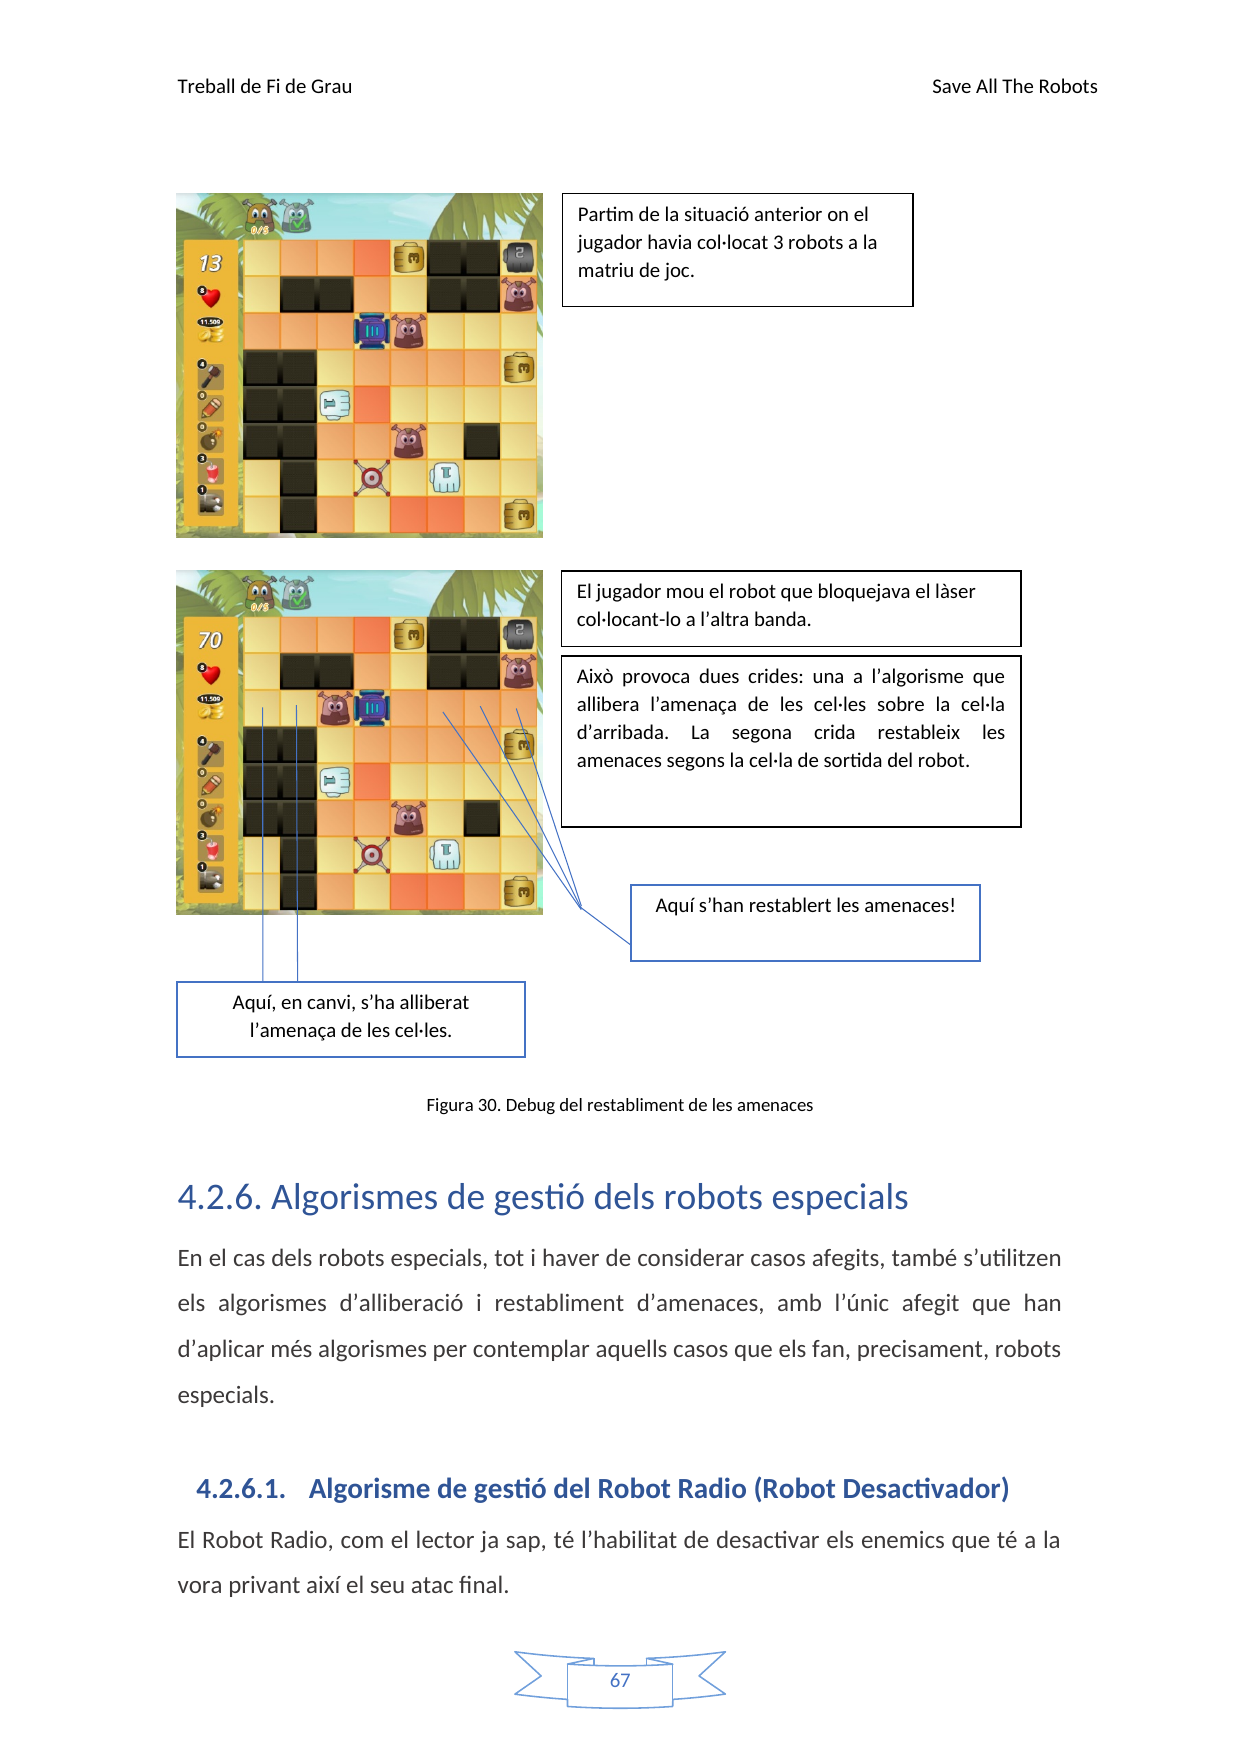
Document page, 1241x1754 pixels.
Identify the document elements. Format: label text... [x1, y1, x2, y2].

picture [176, 570, 543, 915]
list Algorisme de gestió del Robot Radio (Robot Desactivador) [196, 1470, 1063, 1506]
list Figura 30. Debug del restabliment de les amenaces [177, 1093, 1063, 1116]
list El Robot Radio, com el lector ja sap, té l’habilitat de desactivar els enemics que té a la vora privant així el seu atac final. [177, 1524, 1063, 1600]
list 4.2.6. Algorismes de gestió dels robots especials [177, 1173, 1063, 1219]
list En el cas dels robots especials, tot i haver de considerar casos afegits, també s’utilitzen els algorismes d’alliberació i restabliment d’amenaces, amb l’únic afegit que han d’aplicar més algorismes per contemplar aquells casos que els fan, precisament, robots especials. [177, 1242, 1063, 1409]
picture [176, 193, 543, 538]
